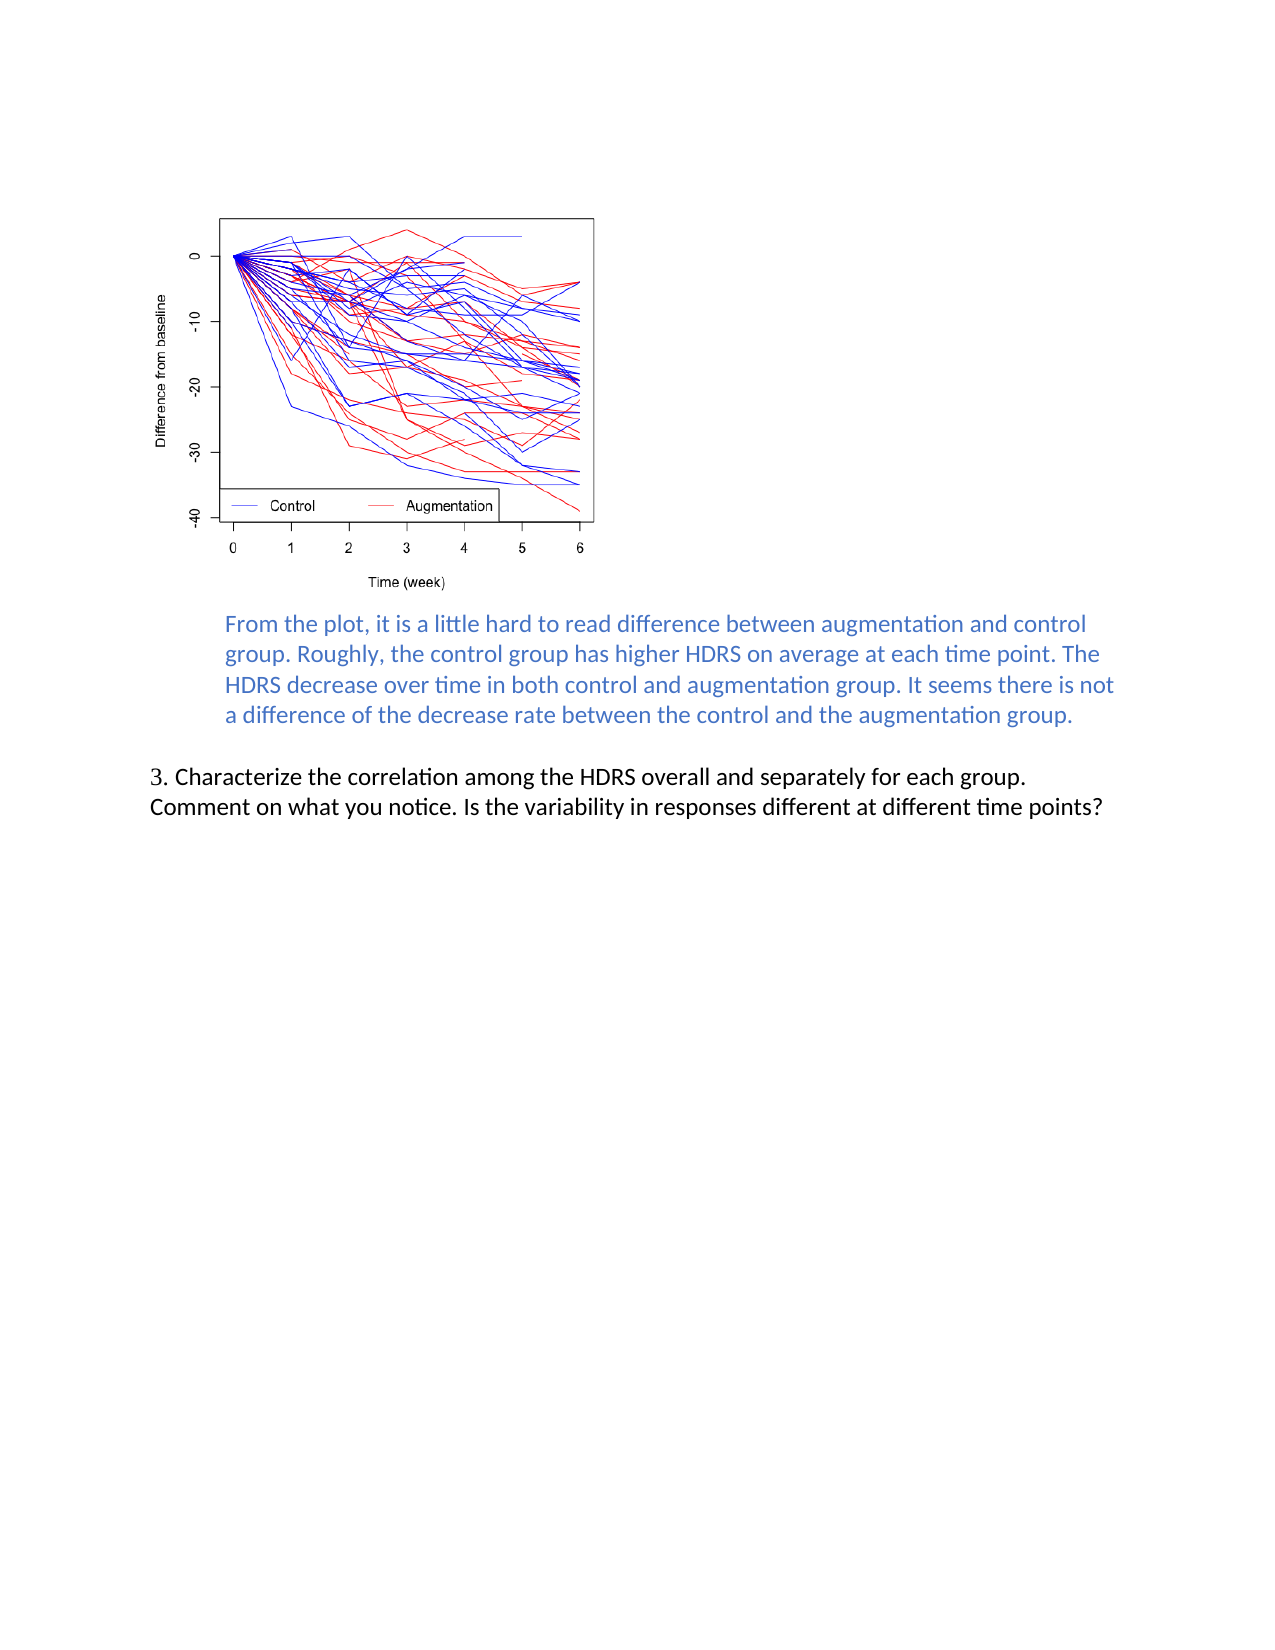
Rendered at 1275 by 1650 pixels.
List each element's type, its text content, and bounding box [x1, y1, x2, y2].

picture [150, 150, 629, 608]
text 3. Characterize the correlation among the HDRS overall and separately for each group. Comment on what you notice. Is the variability in responses different at different time points? [150, 761, 1125, 822]
text From the plot, it is a little hard to read difference between augmentation and control group. Roughly, the control group has higher HDRS on average at each time point. The HDRS decrease over time in both control and augmentation group. It seems there is not a difference of the decrease rate between the control and the augmentation group. [225, 608, 1125, 730]
